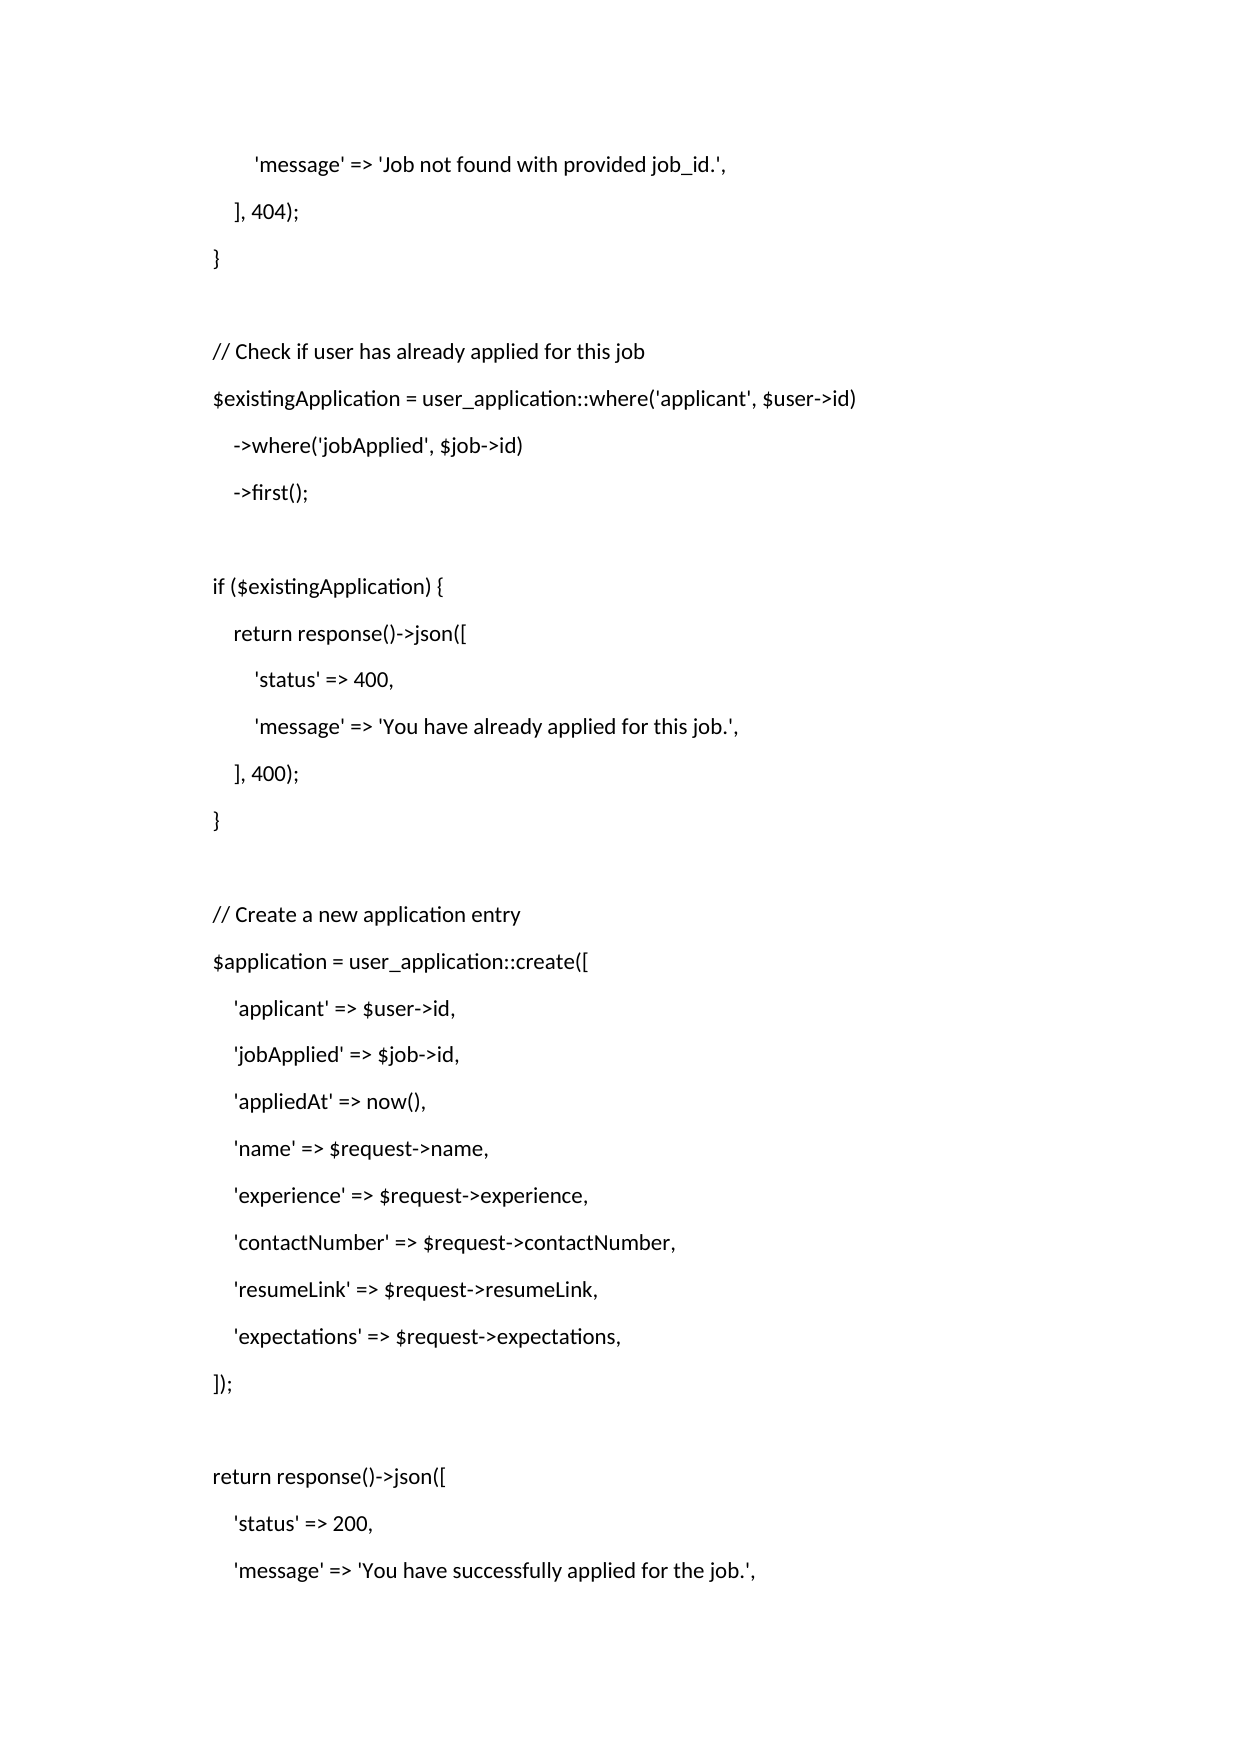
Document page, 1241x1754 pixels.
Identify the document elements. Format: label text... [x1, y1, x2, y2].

text // Check if user has already applied for this job [150, 337, 1090, 366]
text 'message' => 'You have already applied for this job.', [150, 712, 1090, 741]
text 'applicant' => $user->id, [150, 994, 1090, 1022]
text 'experience' => $request->experience, [150, 1181, 1090, 1209]
text 'message' => 'Job not found with provided job_id.', [150, 150, 1090, 178]
text } [150, 806, 1090, 834]
text if ($existingApplication) { [150, 572, 1090, 600]
text 'appliedAt' => now(), [150, 1087, 1090, 1116]
text ], 400); [150, 759, 1090, 787]
text 'jobApplied' => $job->id, [150, 1041, 1090, 1069]
text } [150, 244, 1090, 272]
text return response()->json([ [150, 619, 1090, 647]
text $application = user_application::create([ [150, 947, 1090, 975]
text 'contactNumber' => $request->contactNumber, [150, 1228, 1090, 1256]
text 'name' => $request->name, [150, 1134, 1090, 1162]
text $existingApplication = user_application::where('applicant', $user->id) [150, 384, 1090, 412]
text 'expectations' => $request->expectations, [150, 1322, 1090, 1350]
text ]); [150, 1369, 1090, 1397]
text ->first(); [150, 478, 1090, 506]
text 'resumeLink' => $request->resumeLink, [150, 1275, 1090, 1303]
text ->where('jobApplied', $job->id) [150, 431, 1090, 459]
text 'status' => 400, [150, 666, 1090, 694]
text ], 404); [150, 197, 1090, 225]
text 'message' => 'You have successfully applied for the job.', [150, 1556, 1090, 1584]
text return response()->json([ [150, 1462, 1090, 1491]
text // Create a new application entry [150, 900, 1090, 928]
text 'status' => 200, [150, 1509, 1090, 1537]
